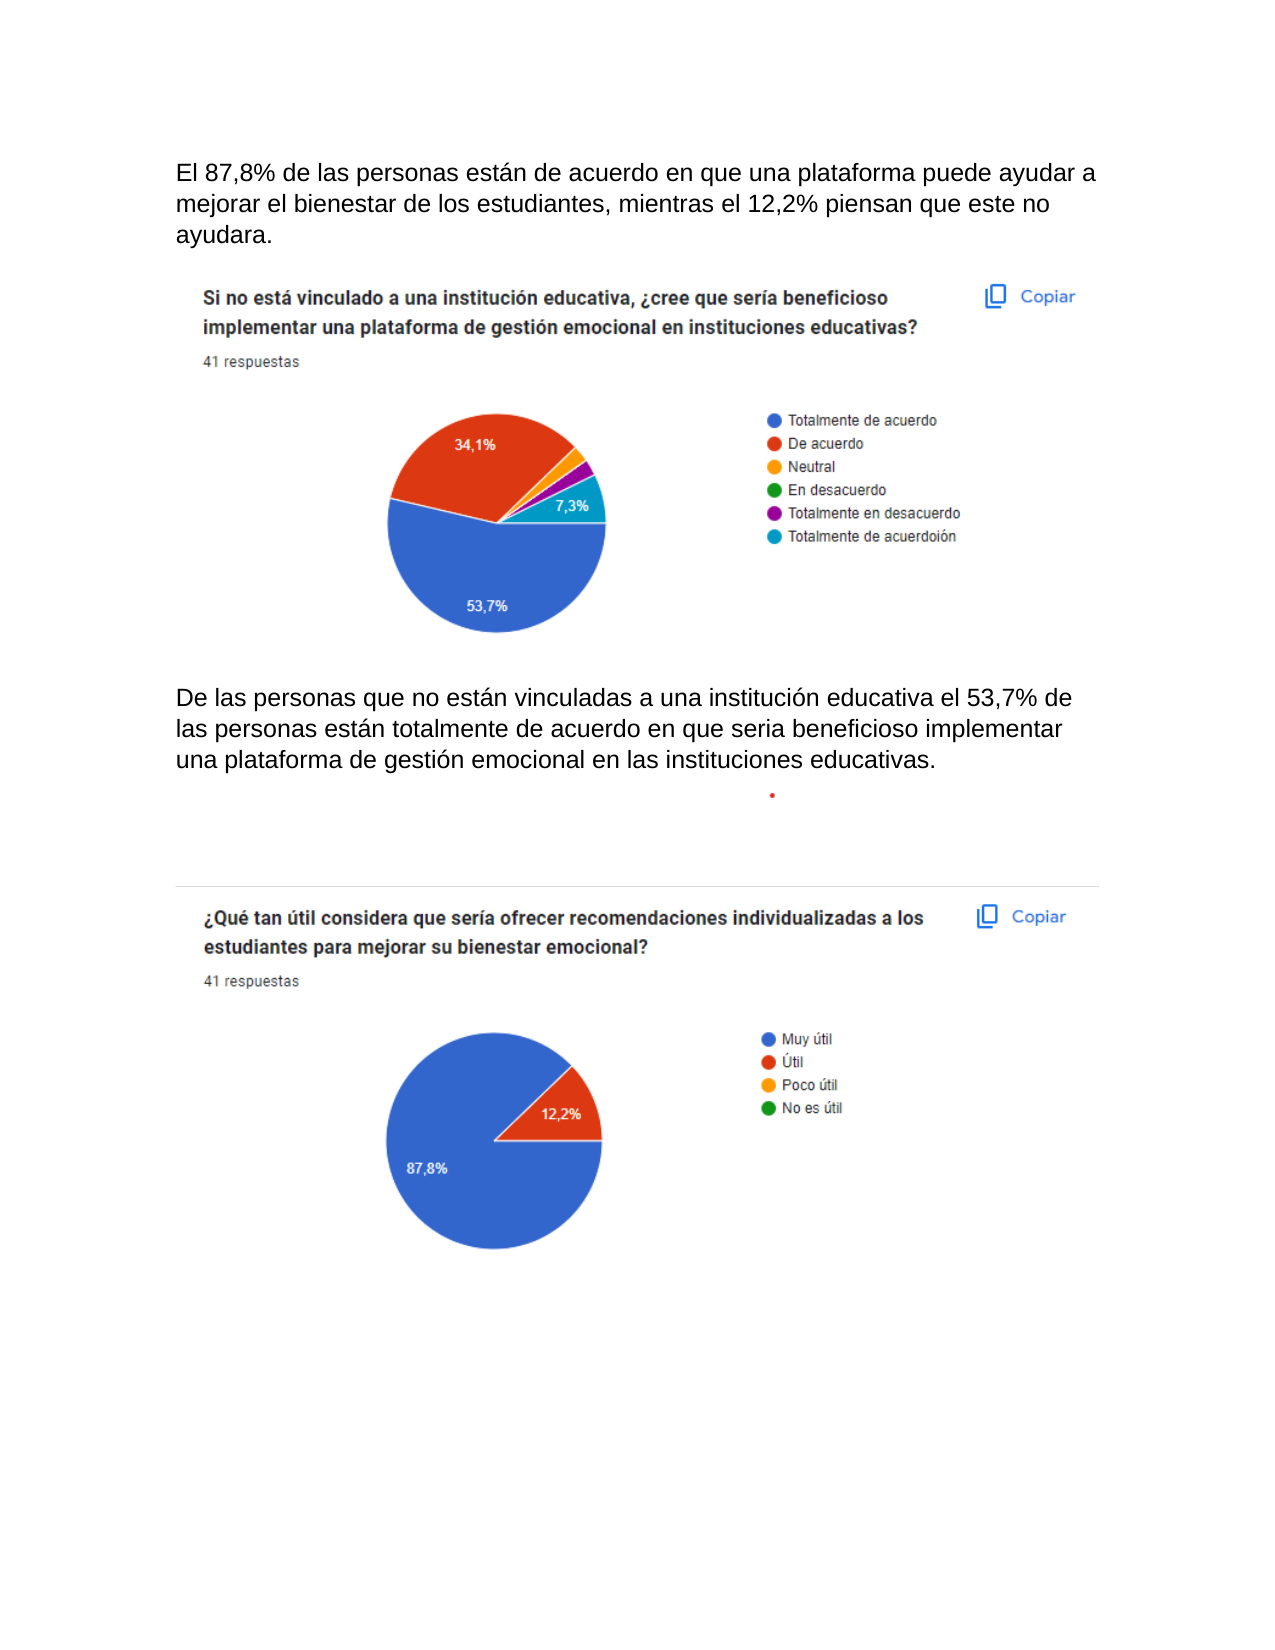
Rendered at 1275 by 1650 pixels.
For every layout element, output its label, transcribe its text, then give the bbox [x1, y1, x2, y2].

picture [175, 793, 1099, 1286]
picture [175, 267, 1099, 665]
text De las personas que no están vinculadas a una institución educativa el 53,7% de las personas están totalmente de acuerdo en que seria beneficioso implementar una plataforma de gestión emocional en las instituciones educativas. [176, 683, 1101, 774]
text El 87,8% de las personas están de acuerdo en que una plataforma puede ayudar a mejorar el bienestar de los estudiantes, mientras el 12,2% piensan que este no ayudara. [176, 158, 1101, 248]
